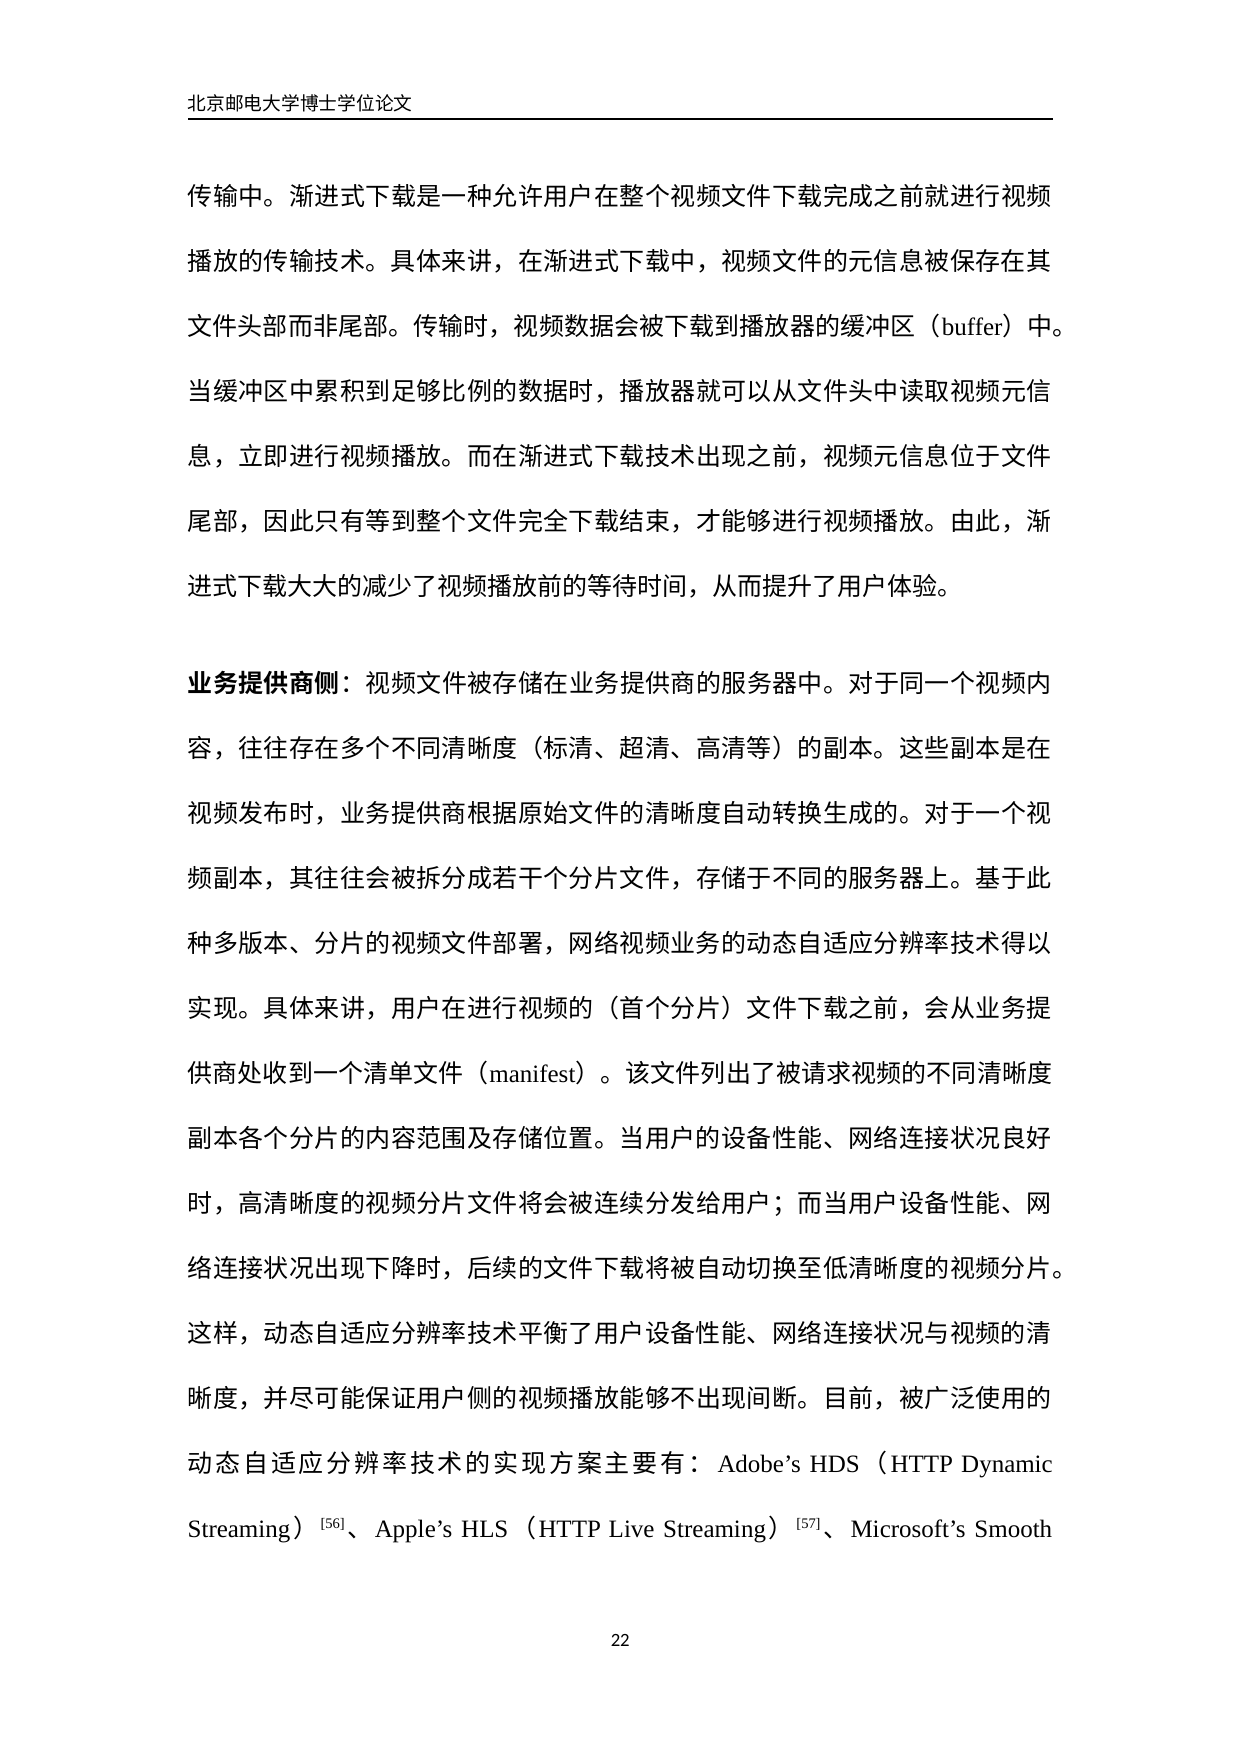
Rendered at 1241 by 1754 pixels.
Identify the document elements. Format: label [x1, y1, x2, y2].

text [187, 162, 1053, 617]
text [187, 649, 1053, 1559]
